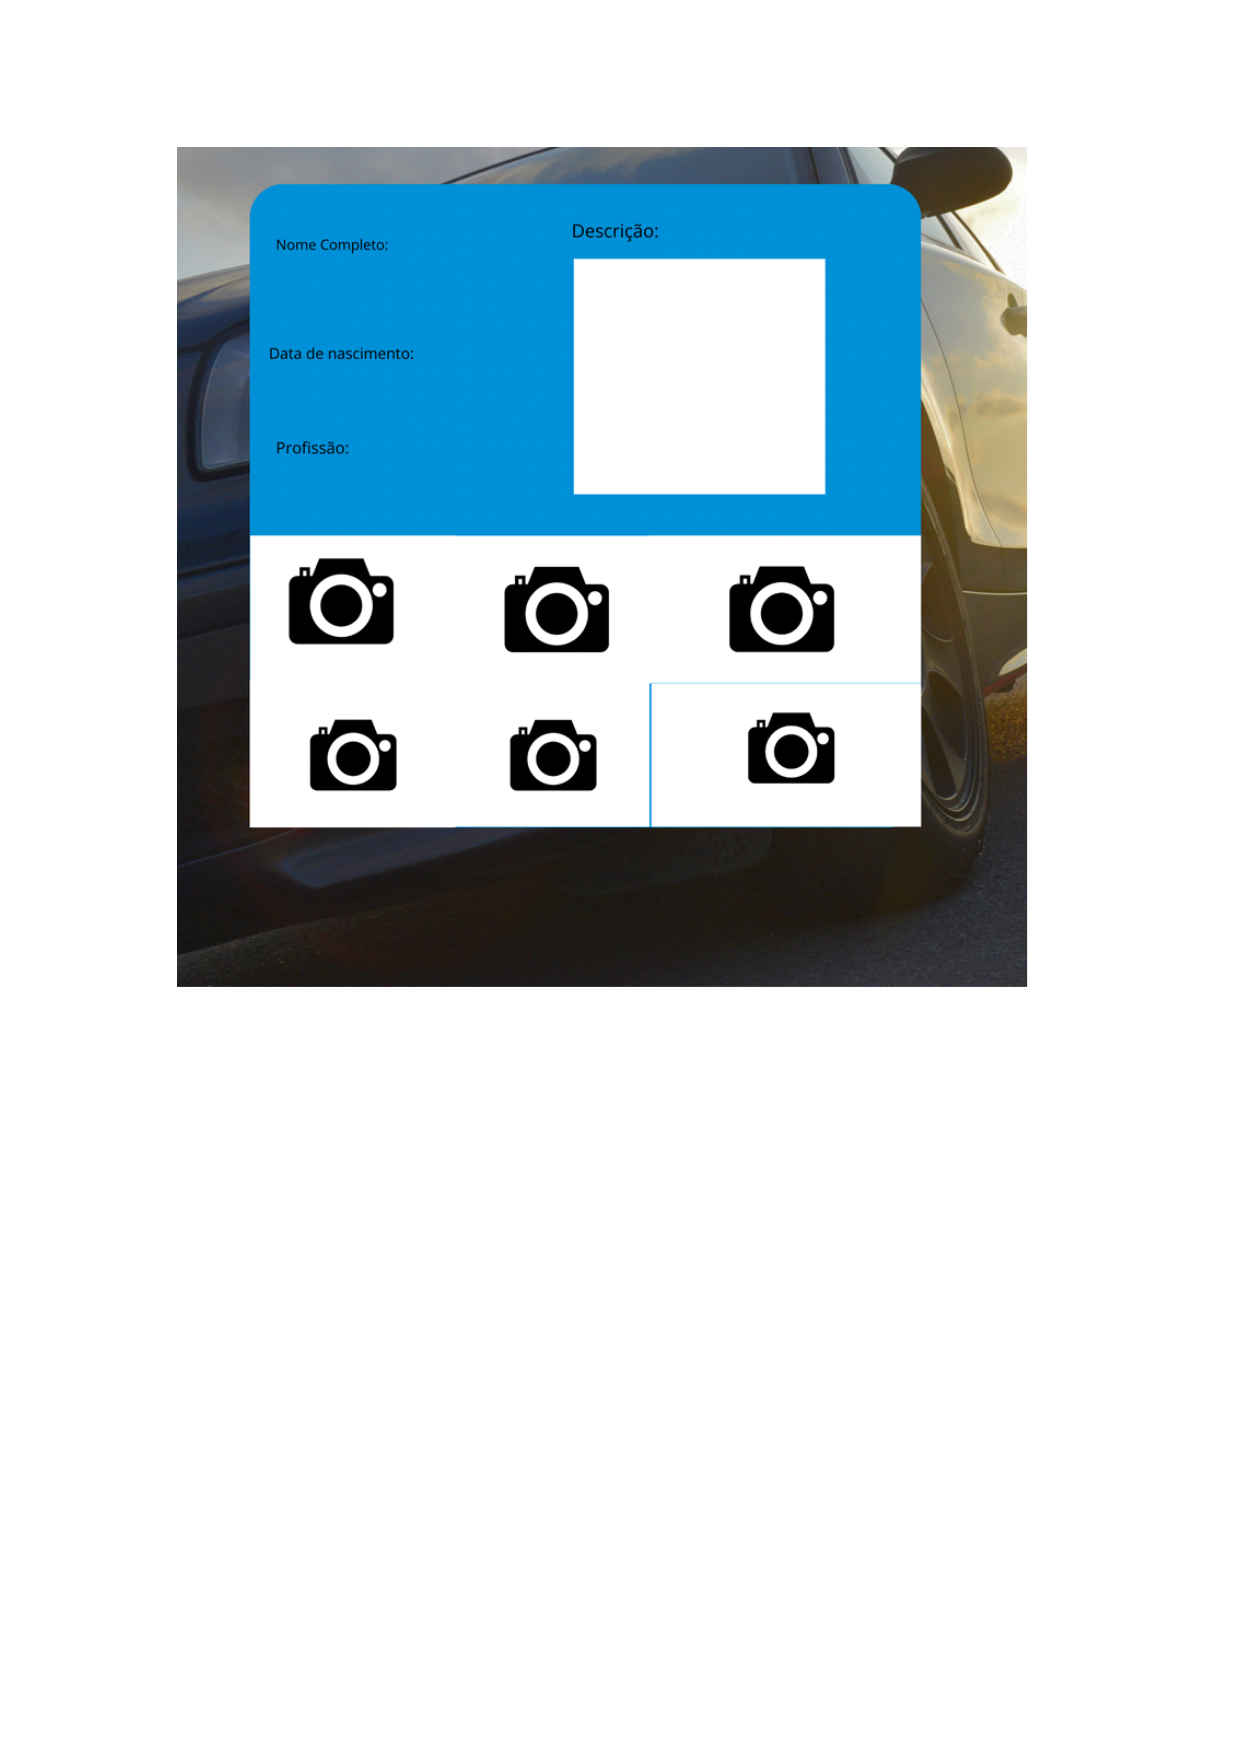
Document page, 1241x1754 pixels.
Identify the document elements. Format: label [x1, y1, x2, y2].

picture [177, 147, 1028, 987]
